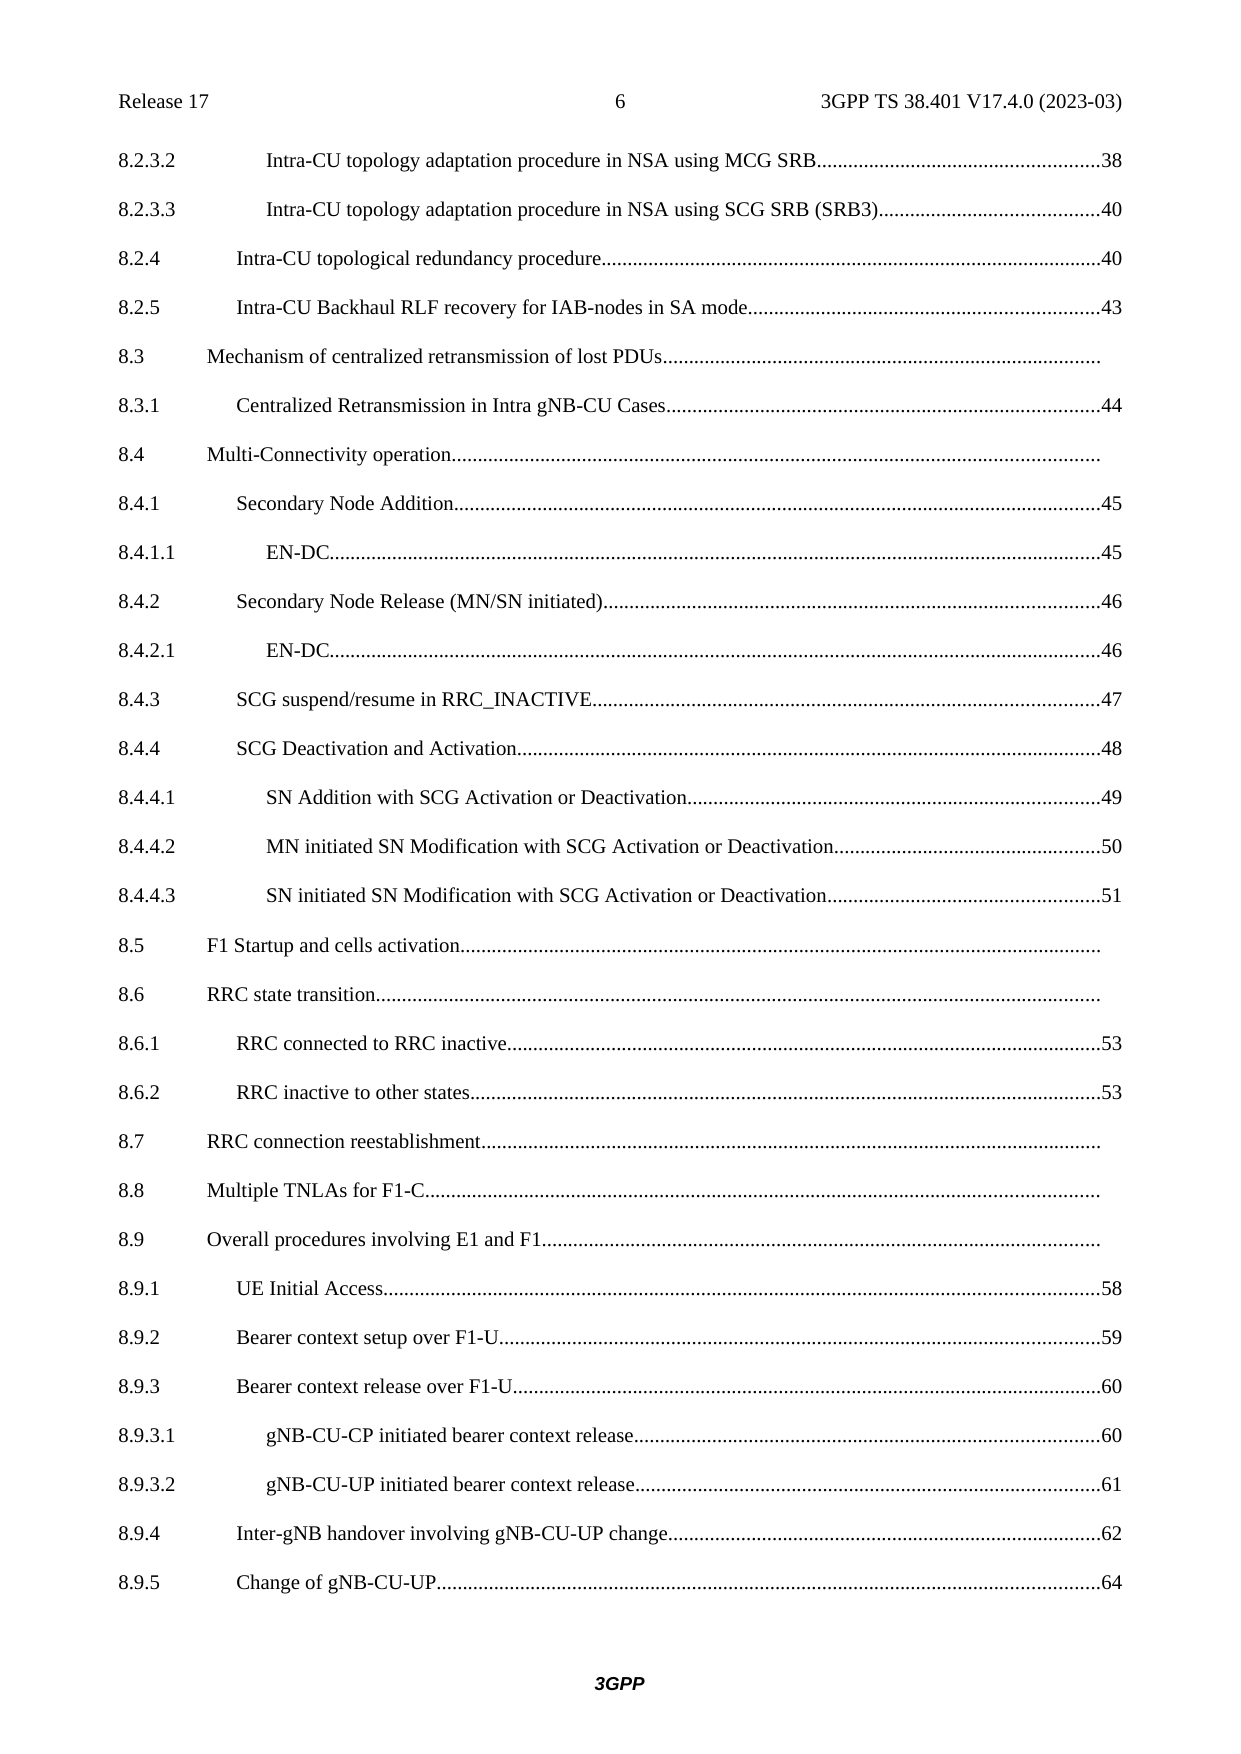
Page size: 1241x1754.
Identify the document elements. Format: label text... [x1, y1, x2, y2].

text 8.4.2 Secondary Node Release (MN/SN initiated) 46 [118, 589, 1122, 613]
text 8.4 Multi-Connectivity operation 45 [118, 442, 1078, 466]
text 8.5 F1 Startup and cells activation 51 [118, 932, 1078, 957]
text 8.9.3.1 gNB-CU-CP initiated bearer context release 60 [118, 1423, 1122, 1447]
text 8.6.1 RRC connected to RRC inactive 53 [118, 1031, 1122, 1055]
text 8.9.4 Inter-gNB handover involving gNB-CU-UP change 62 [118, 1521, 1122, 1545]
text 8.4.4.3 SN initiated SN Modification with SCG Activation or Deactivation 51 [118, 883, 1122, 907]
text 8.6.2 RRC inactive to other states 53 [118, 1080, 1122, 1104]
text 8.4.4.1 SN Addition with SCG Activation or Deactivation 49 [118, 785, 1122, 809]
text 8.4.1.1 EN-DC 45 [118, 540, 1122, 564]
text 8.9.3 Bearer context release over F1-U 60 [118, 1374, 1122, 1398]
text 8.9.1 UE Initial Access 58 [118, 1276, 1122, 1300]
text 8.4.4 SCG Deactivation and Activation 48 [118, 736, 1122, 760]
text 8.3 Mechanism of centralized retransmission of lost PDUs 44 [118, 344, 1078, 368]
text 8.6 RRC state transition 53 [118, 982, 1078, 1006]
text 8.9.5 Change of gNB-CU-UP 64 [118, 1570, 1122, 1594]
text 8.4.3 SCG suspend/resume in RRC_INACTIVE 47 [118, 687, 1122, 711]
text 8.2.3.2 Intra-CU topology adaptation procedure in NSA using MCG SRB 38 [118, 147, 1122, 172]
text 8.8 Multiple TNLAs for F1-C 57 [118, 1178, 1078, 1202]
text 8.9.3.2 gNB-CU-UP initiated bearer context release 61 [118, 1472, 1122, 1496]
text 8.2.4 Intra-CU topological redundancy procedure 40 [118, 246, 1122, 270]
text 8.3.1 Centralized Retransmission in Intra gNB-CU Cases 44 [118, 393, 1122, 417]
text 8.4.1 Secondary Node Addition 45 [118, 491, 1122, 515]
text 8.9.2 Bearer context setup over F1-U 59 [118, 1325, 1122, 1349]
text 8.9 Overall procedures involving E1 and F1 58 [118, 1227, 1078, 1251]
text 8.2.5 Intra-CU Backhaul RLF recovery for IAB-nodes in SA mode 43 [118, 295, 1122, 319]
text 8.7 RRC connection reestablishment 55 [118, 1129, 1078, 1153]
text 8.2.3.3 Intra-CU topology adaptation procedure in NSA using SCG SRB (SRB3) 40 [118, 197, 1122, 221]
text 8.4.4.2 MN initiated SN Modification with SCG Activation or Deactivation 50 [118, 834, 1122, 858]
text 8.4.2.1 EN-DC 46 [118, 638, 1122, 662]
